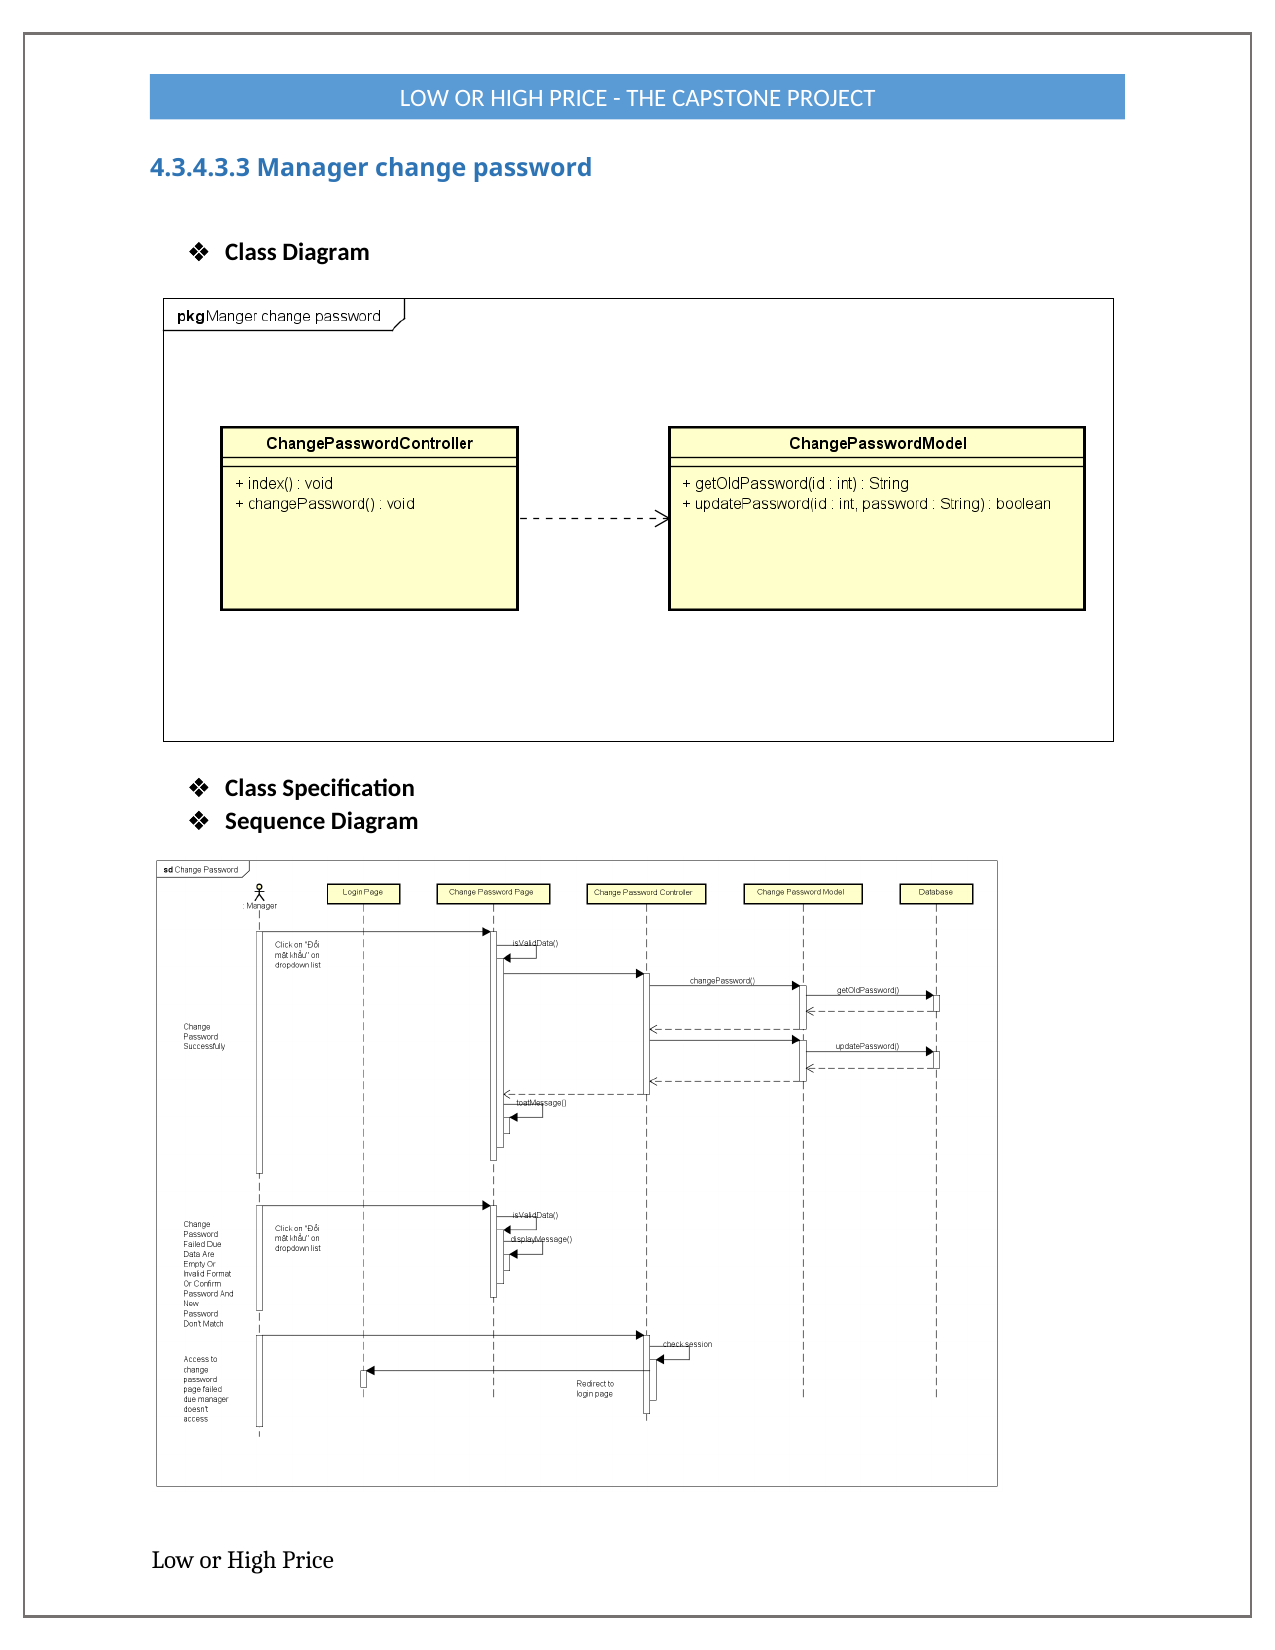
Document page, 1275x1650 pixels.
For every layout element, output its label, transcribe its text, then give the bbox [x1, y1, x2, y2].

picture [150, 854, 1003, 1492]
subtitle 4.3.4.3.3 Manager change password [150, 150, 1125, 184]
list Sequence Diagram [187, 805, 1125, 836]
list Class Specification [187, 772, 1125, 803]
picture [150, 286, 1125, 753]
list Class Diagram [187, 236, 1125, 267]
